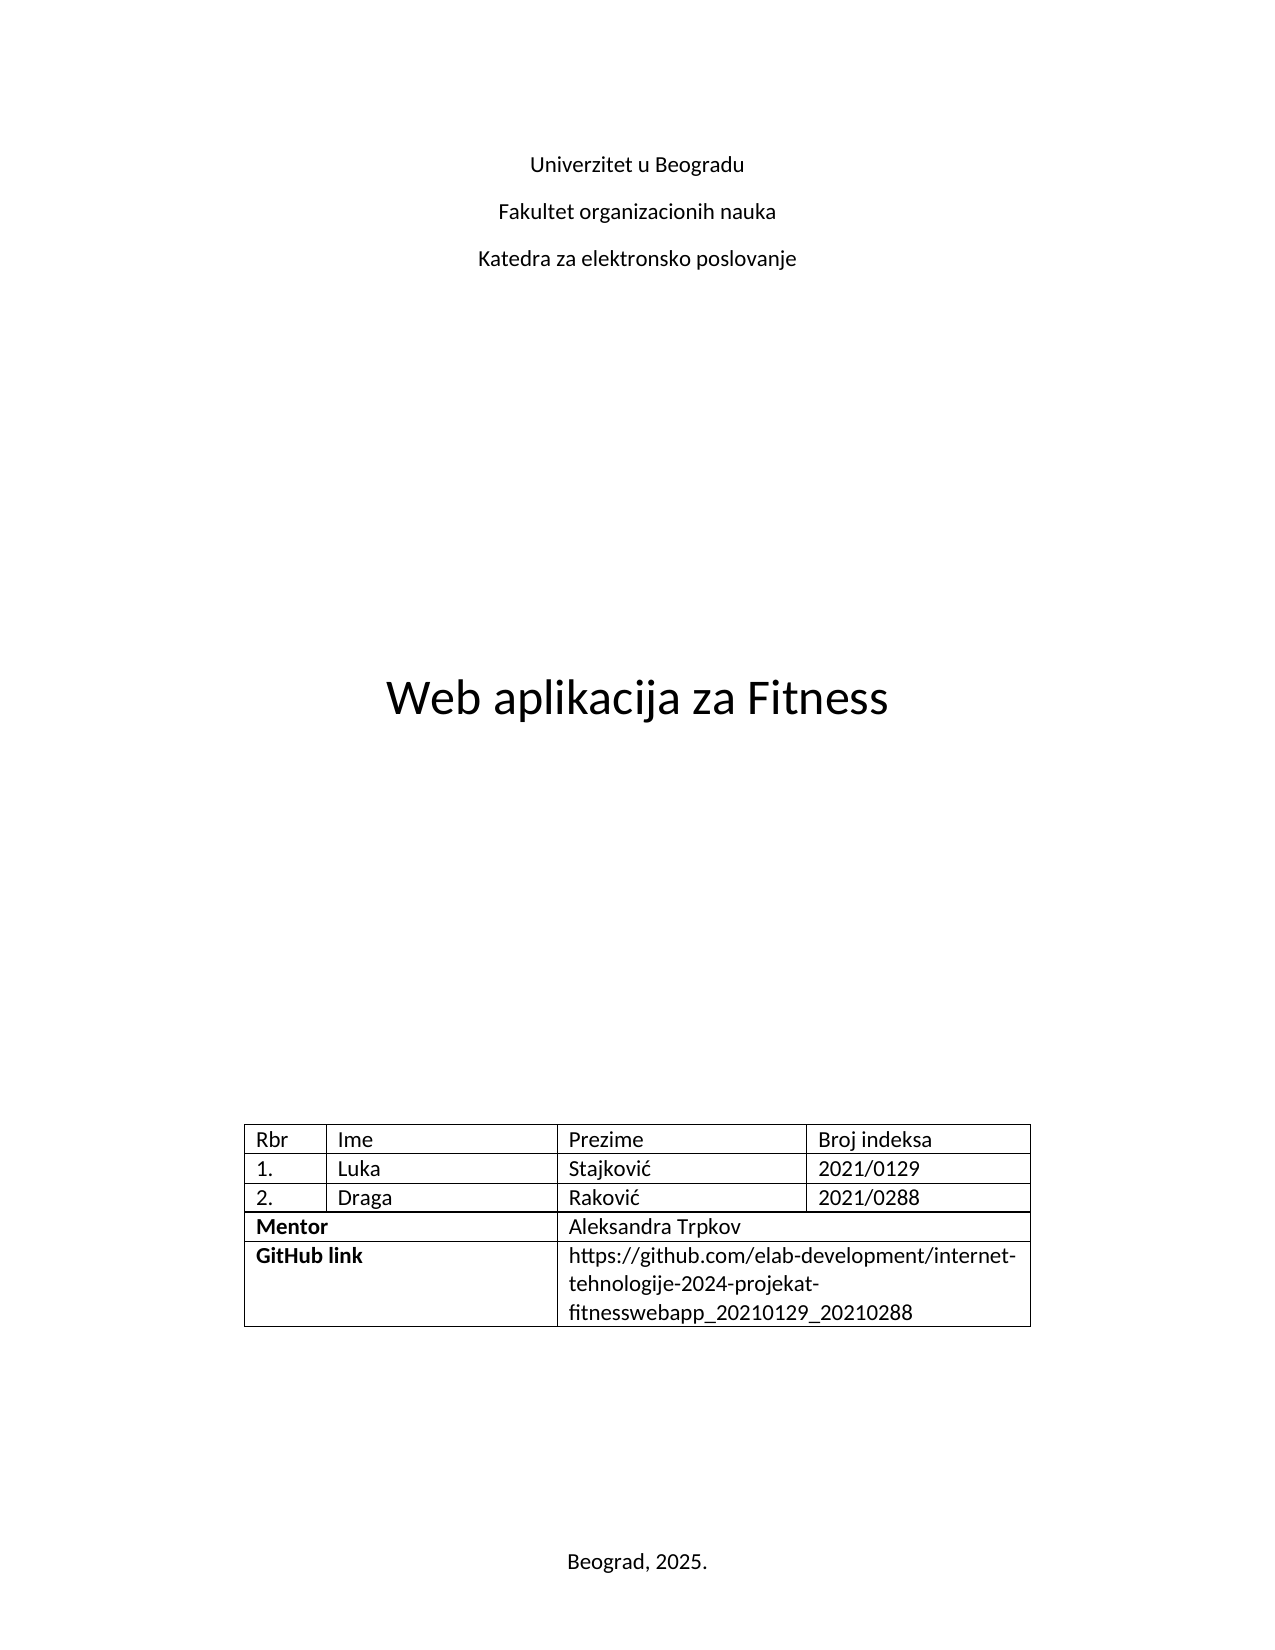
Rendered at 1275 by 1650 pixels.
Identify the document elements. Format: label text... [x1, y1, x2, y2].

table_header Rbr [245, 1125, 326, 1153]
table_cell 2021/0129 [807, 1154, 1030, 1182]
table_header Prezime [558, 1125, 806, 1153]
text Web aplikacija za Fitness [150, 666, 1125, 727]
table_cell Draga [327, 1184, 557, 1211]
text Katedra za elektronsko poslovanje [150, 244, 1125, 272]
table_header Ime [327, 1125, 557, 1153]
table_cell GitHub link [245, 1242, 557, 1326]
table_cell Mentor [245, 1213, 557, 1241]
table_cell 1. [245, 1154, 326, 1182]
text Fakultet organizacionih nauka [150, 197, 1125, 225]
table_cell Stajković [558, 1154, 806, 1182]
table_cell https://github.com/elab-development/internet-tehnologije-2024-projekat-fitnesswebapp_20210129_20210288 [558, 1242, 1030, 1326]
table_cell 2. [245, 1184, 326, 1211]
table_cell 2021/0288 [807, 1184, 1030, 1211]
table_header Broj indeksa [807, 1125, 1030, 1153]
table_cell Luka [327, 1154, 557, 1182]
table_cell Aleksandra Trpkov [558, 1213, 1030, 1241]
text Univerzitet u Beogradu [150, 150, 1125, 178]
table_cell Raković [558, 1184, 806, 1211]
